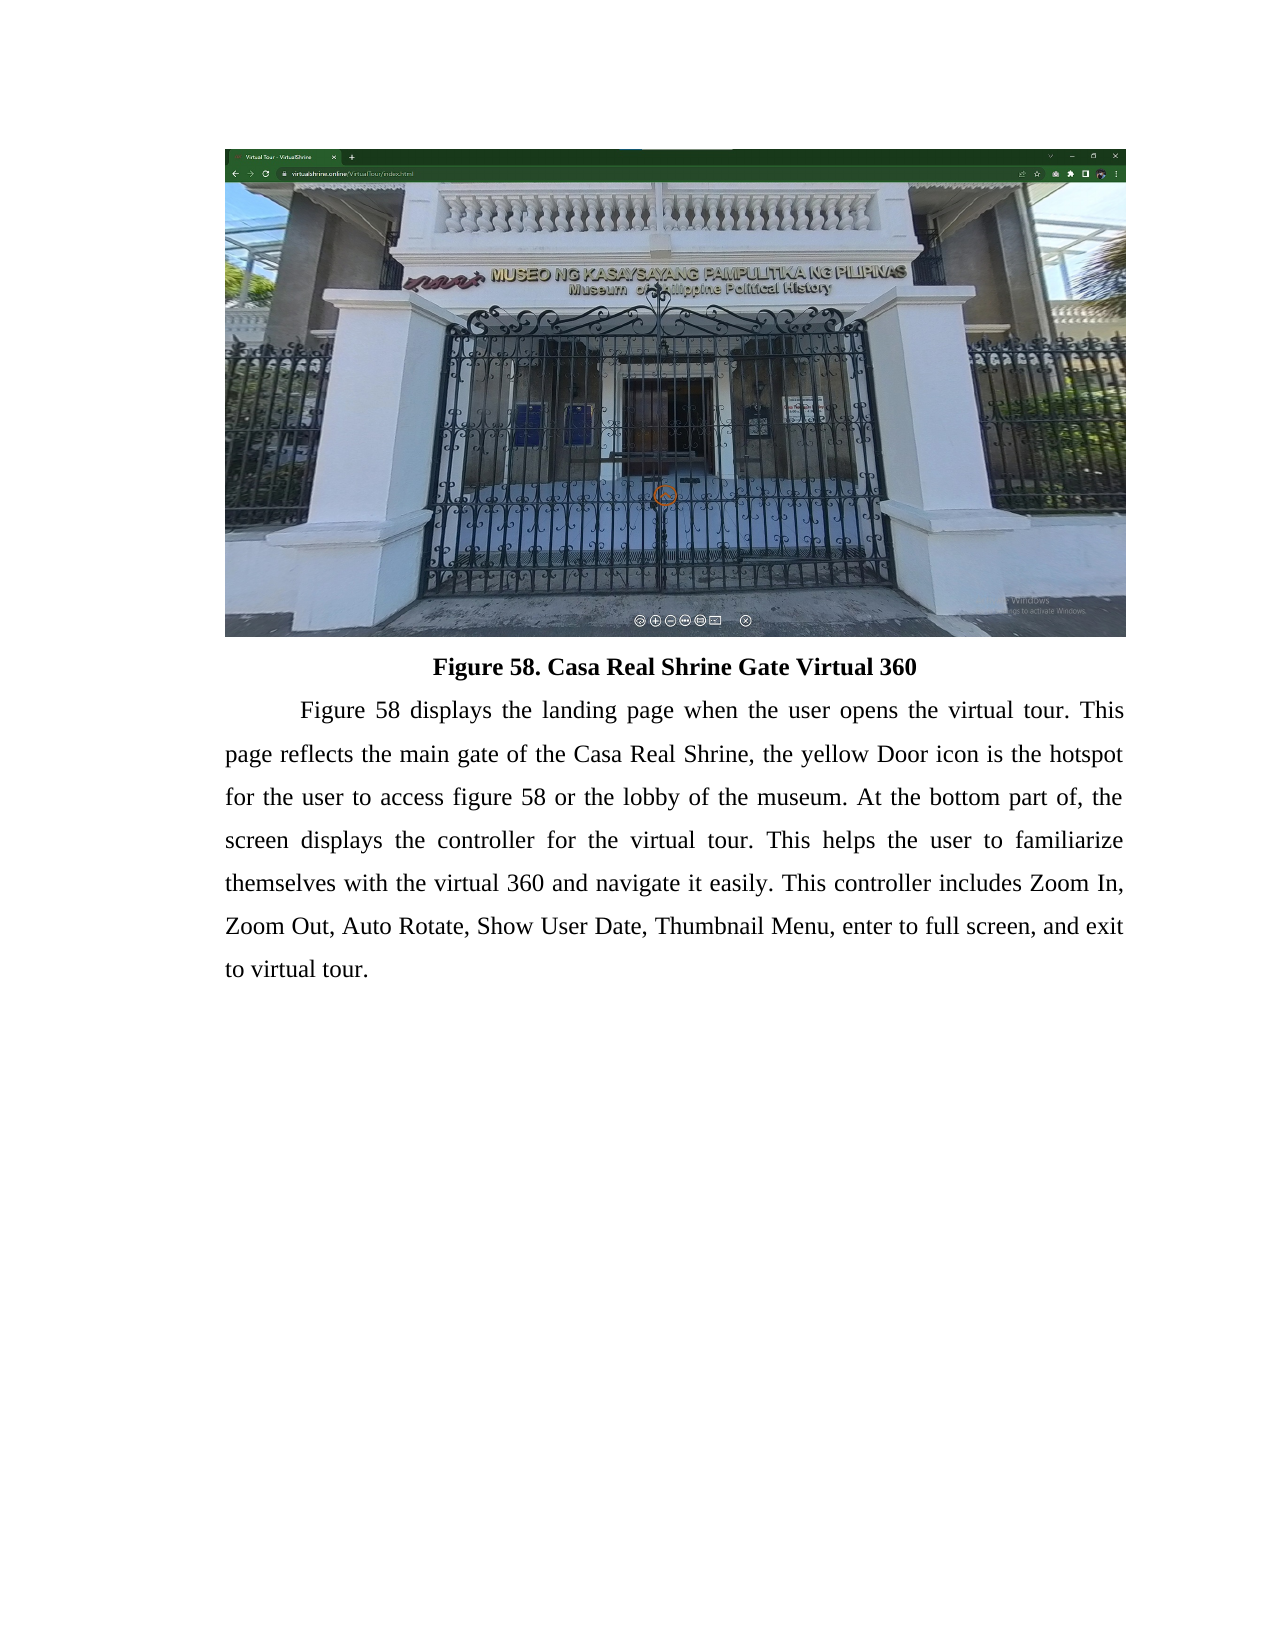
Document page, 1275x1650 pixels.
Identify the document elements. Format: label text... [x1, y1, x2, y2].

picture [225, 149, 1126, 639]
text Figure 58 displays the landing page when the user opens the virtual tour. This page reflects the main gate of the Casa Real Shrine, the yellow Door icon is the hotspot for the user to access figure 58 or the lobby of the museum. At the bottom part of, the screen displays the controller for the virtual tour. This helps the user to familiarize themselves with the virtual 360 and navigate it easily. This controller includes Zoom In, Zoom Out, Auto Rotate, Show User Date, Thumbnail Menu, enter to full screen, and exit to virtual tour. [225, 696, 1125, 983]
text Figure 58. Casa Real Shrine Gate Virtual 360 [225, 652, 1125, 681]
